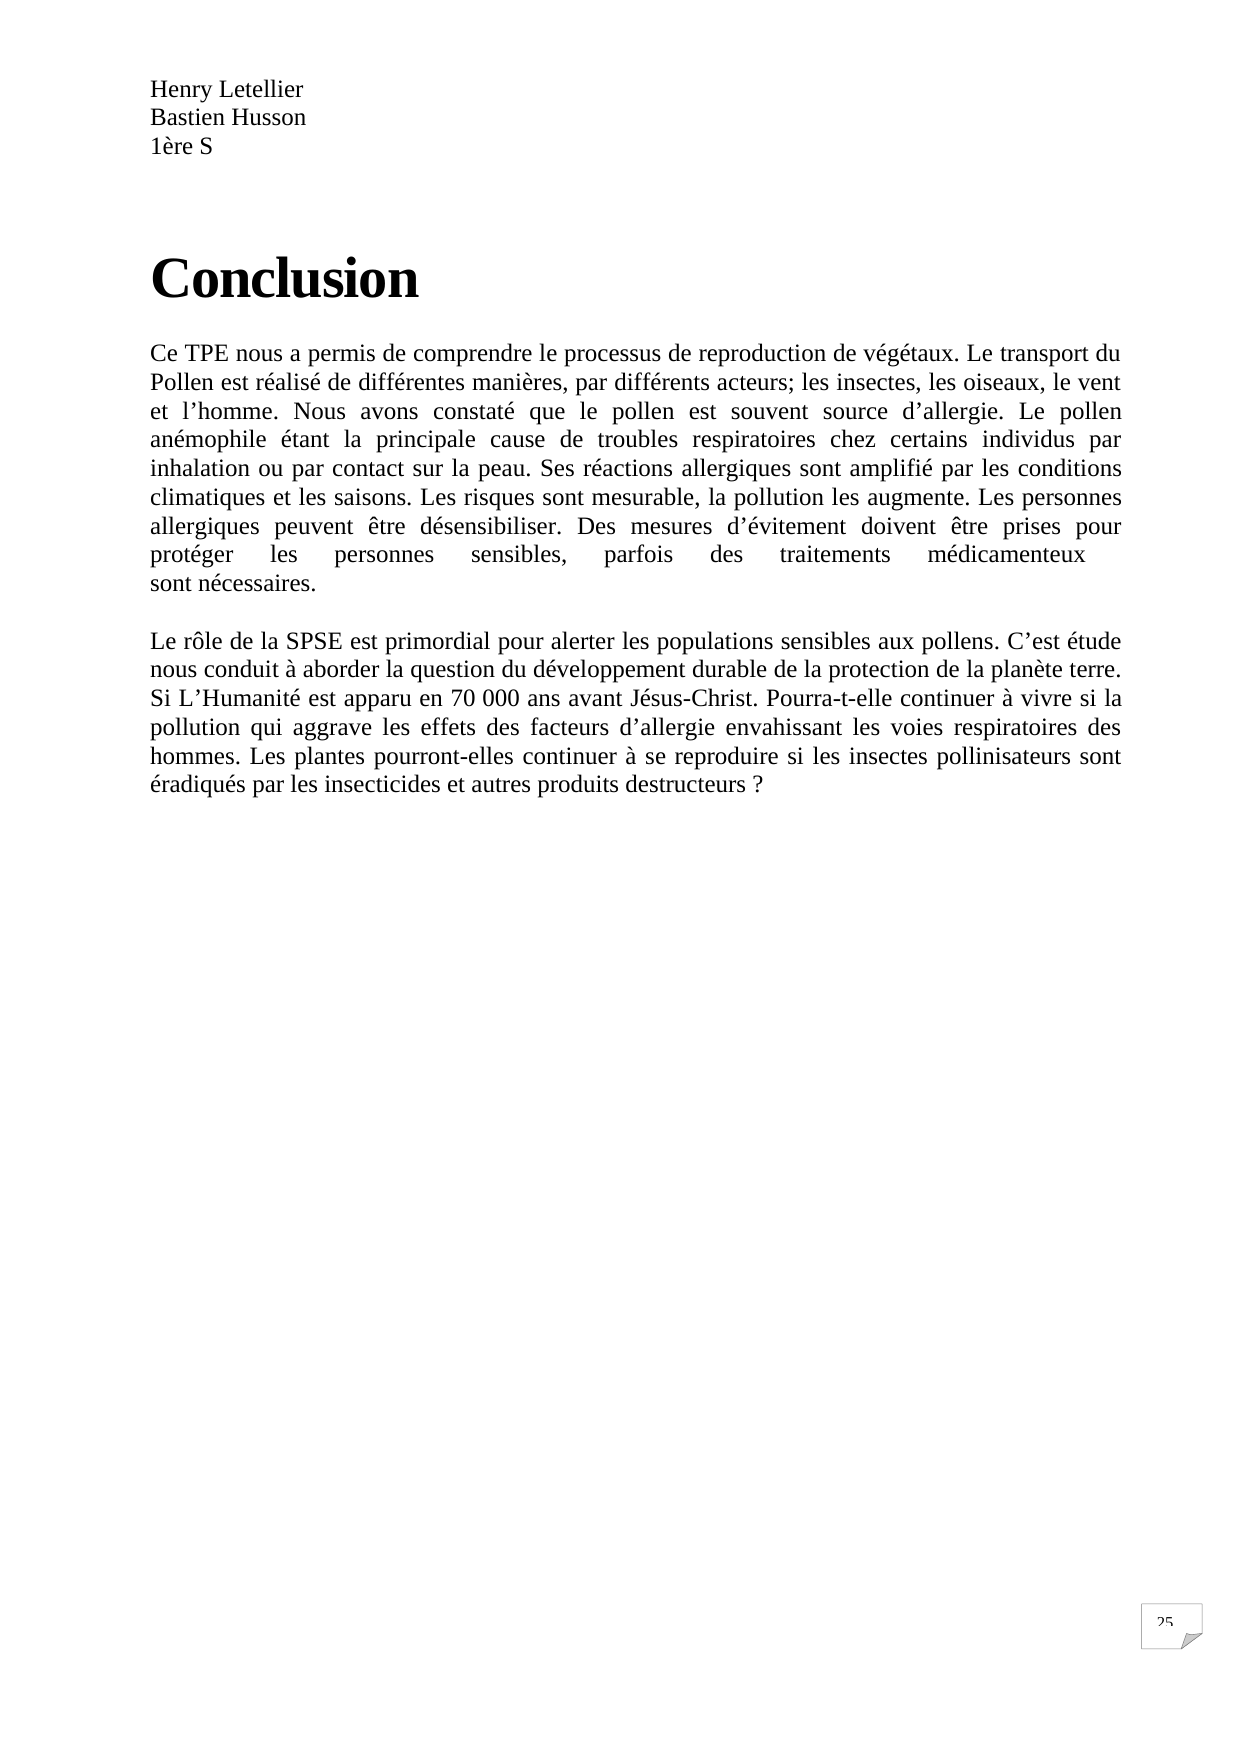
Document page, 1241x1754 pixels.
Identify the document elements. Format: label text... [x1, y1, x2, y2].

text Le rôle de la SPSE est primordial pour alerter les populations sensibles aux pollens. C’est étude nous conduit à aborder la question du développement durable de la protection de la planète terre. Si L’Humanité est apparu en 70 000 ans avant Jésus-Christ. Pourra-t-elle continuer à vivre si la pollution qui aggrave les effets des facteurs d’allergie envahissant les voies respiratoires des hommes. Les plantes pourront-elles continuer à se reproduire si les insectes pollinisateurs sont éradiqués par les insecticides et autres produits destructeurs ? [150, 626, 1123, 798]
title Conclusion [150, 242, 1123, 309]
text Ce TPE nous a permis de comprendre le processus de reproduction de végétaux. Le transport du Pollen est réalisé de différentes manières, par différents acteurs; les insectes, les oiseaux, le vent et l’homme. Nous avons constaté que le pollen est souvent source d’allergie. Le pollen anémophile étant la principale cause de troubles respiratoires chez certains individus par inhalation ou par contact sur la peau. Ses réactions allergiques sont amplifié par les conditions climatiques et les saisons. Les risques sont mesurable, la pollution les augmente. Les personnes allergiques peuvent être désensibiliser. Des mesures d’évitement doivent être prises pour protéger les personnes sensibles, parfois des traitements médicamenteux sont nécessaires. [150, 338, 1123, 597]
